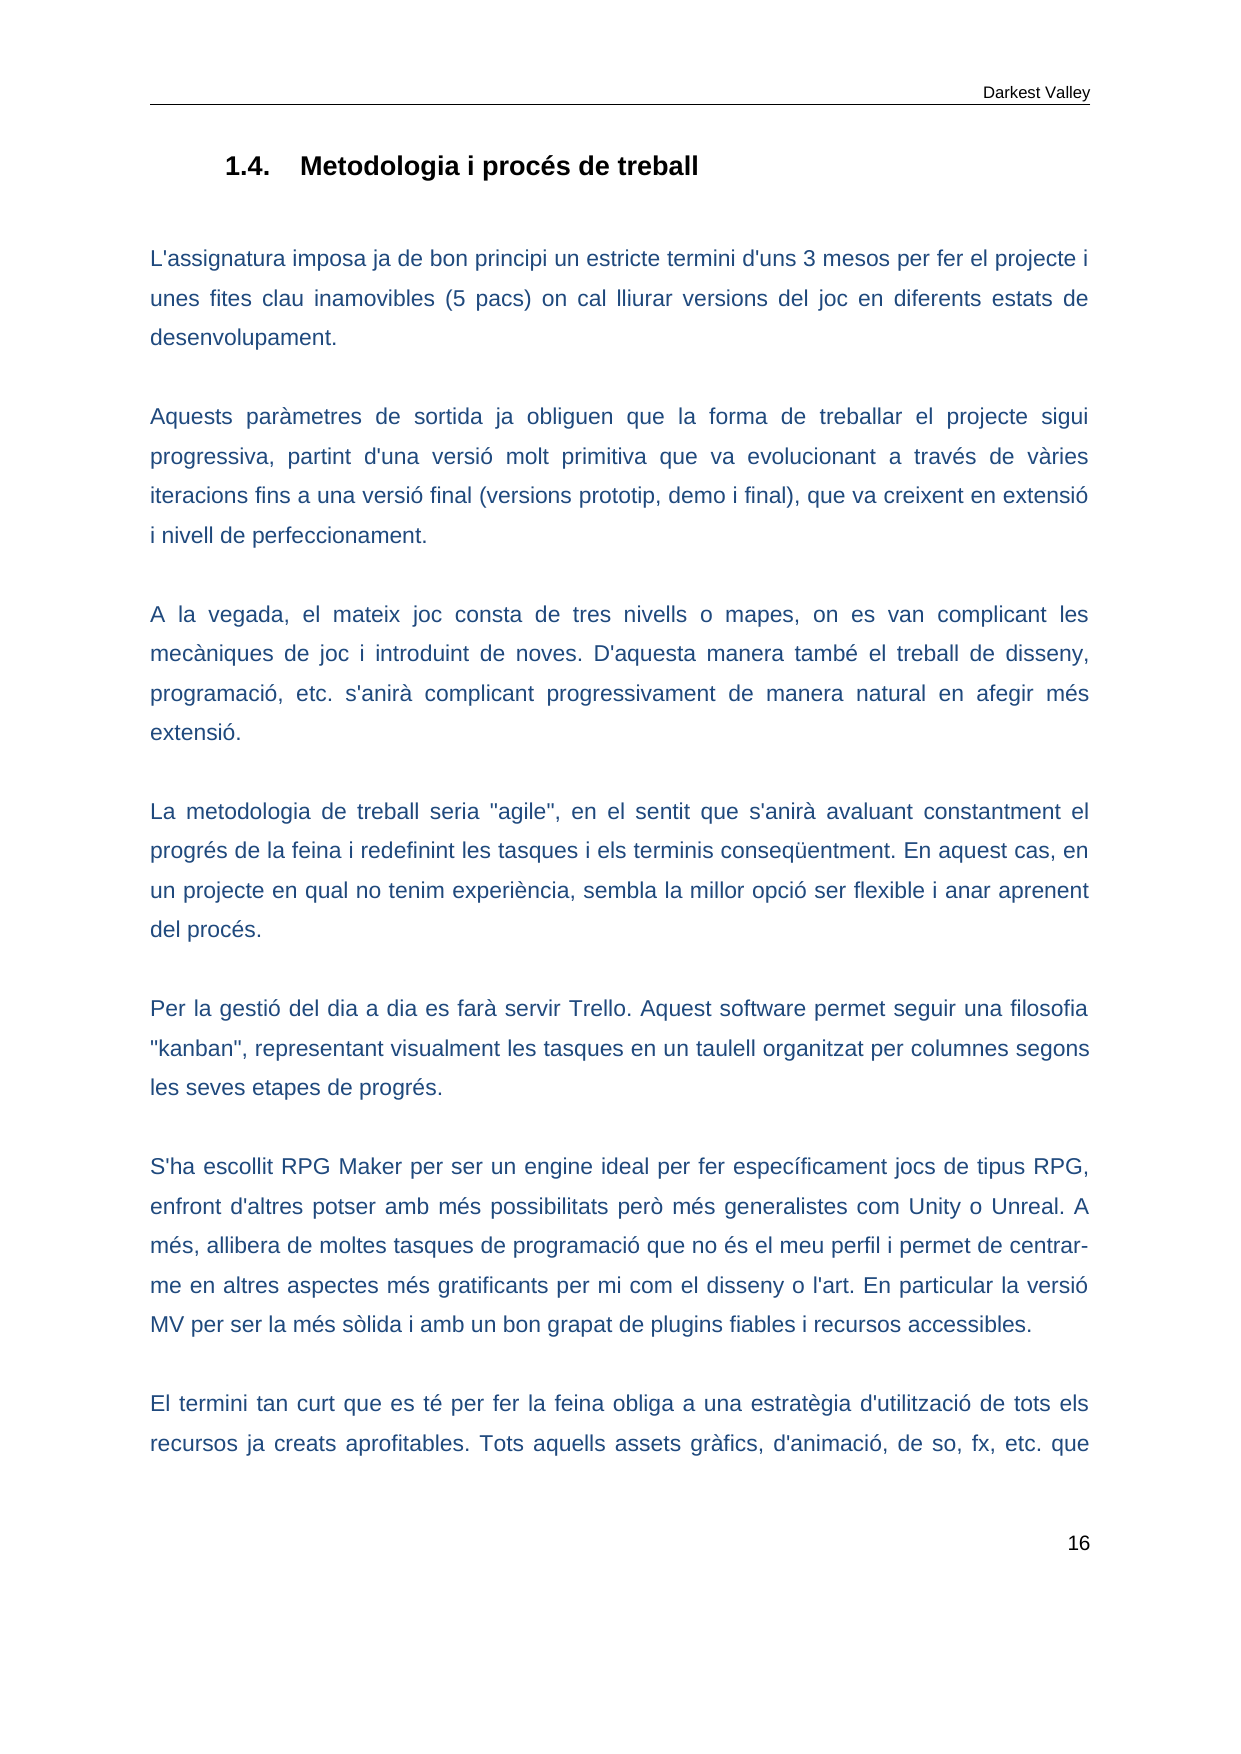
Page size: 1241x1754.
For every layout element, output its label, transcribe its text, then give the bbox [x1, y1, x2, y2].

text La metodologia de treball seria "agile", en el sentit que s'anirà avaluant constantment el progrés de la feina i redefinint les tasques i els terminis conseqüentment. En aquest cas, en un projecte en qual no tenim experiència, sembla la millor opció ser flexible i anar aprenent del procés. [150, 798, 1090, 943]
text Aquests paràmetres de sortida ja obliguen que la forma de treballar el projecte sigui progressiva, partint d'una versió molt primitiva que va evolucionant a través de vàries iteracions fins a una versió final (versions prototip, demo i final), que va creixent en extensió i nivell de perfeccionament. [150, 403, 1090, 548]
text S'ha escollit RPG Maker per ser un engine ideal per fer específicament jocs de tipus RPG, enfront d'altres potser amb més possibilitats però més generalistes com Unity o Unreal. A més, allibera de moltes tasques de programació que no és el meu perfil i permet de centrar-me en altres aspectes més gratificants per mi com el disseny o l'art. En particular la versió MV per ser la més sòlida i amb un bon grapat de plugins fiables i recursos accessibles. [150, 1153, 1090, 1338]
text A la vegada, el mateix joc consta de tres nivells o mapes, on es van complicant les mecàniques de joc i introduint de noves. D'aquesta manera també el treball de disseny, programació, etc. s'anirà complicant progressivament de manera natural en afegir més extensió. [150, 601, 1090, 745]
subtitle Metodologia i procés de treball [225, 150, 1090, 181]
text L'assignatura imposa ja de bon principi un estricte termini d'uns 3 mesos per fer el projecte i unes fites clau inamovibles (5 pacs) on cal lliurar versions del joc en diferents estats de desenvolupament. [150, 245, 1090, 351]
text Per la gestió del dia a dia es farà servir Trello. Aquest software permet seguir una filosofia "kanban", representant visualment les tasques en un taulell organitzat per columnes segons les seves etapes de progrés. [150, 995, 1090, 1101]
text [150, 1390, 1090, 1456]
